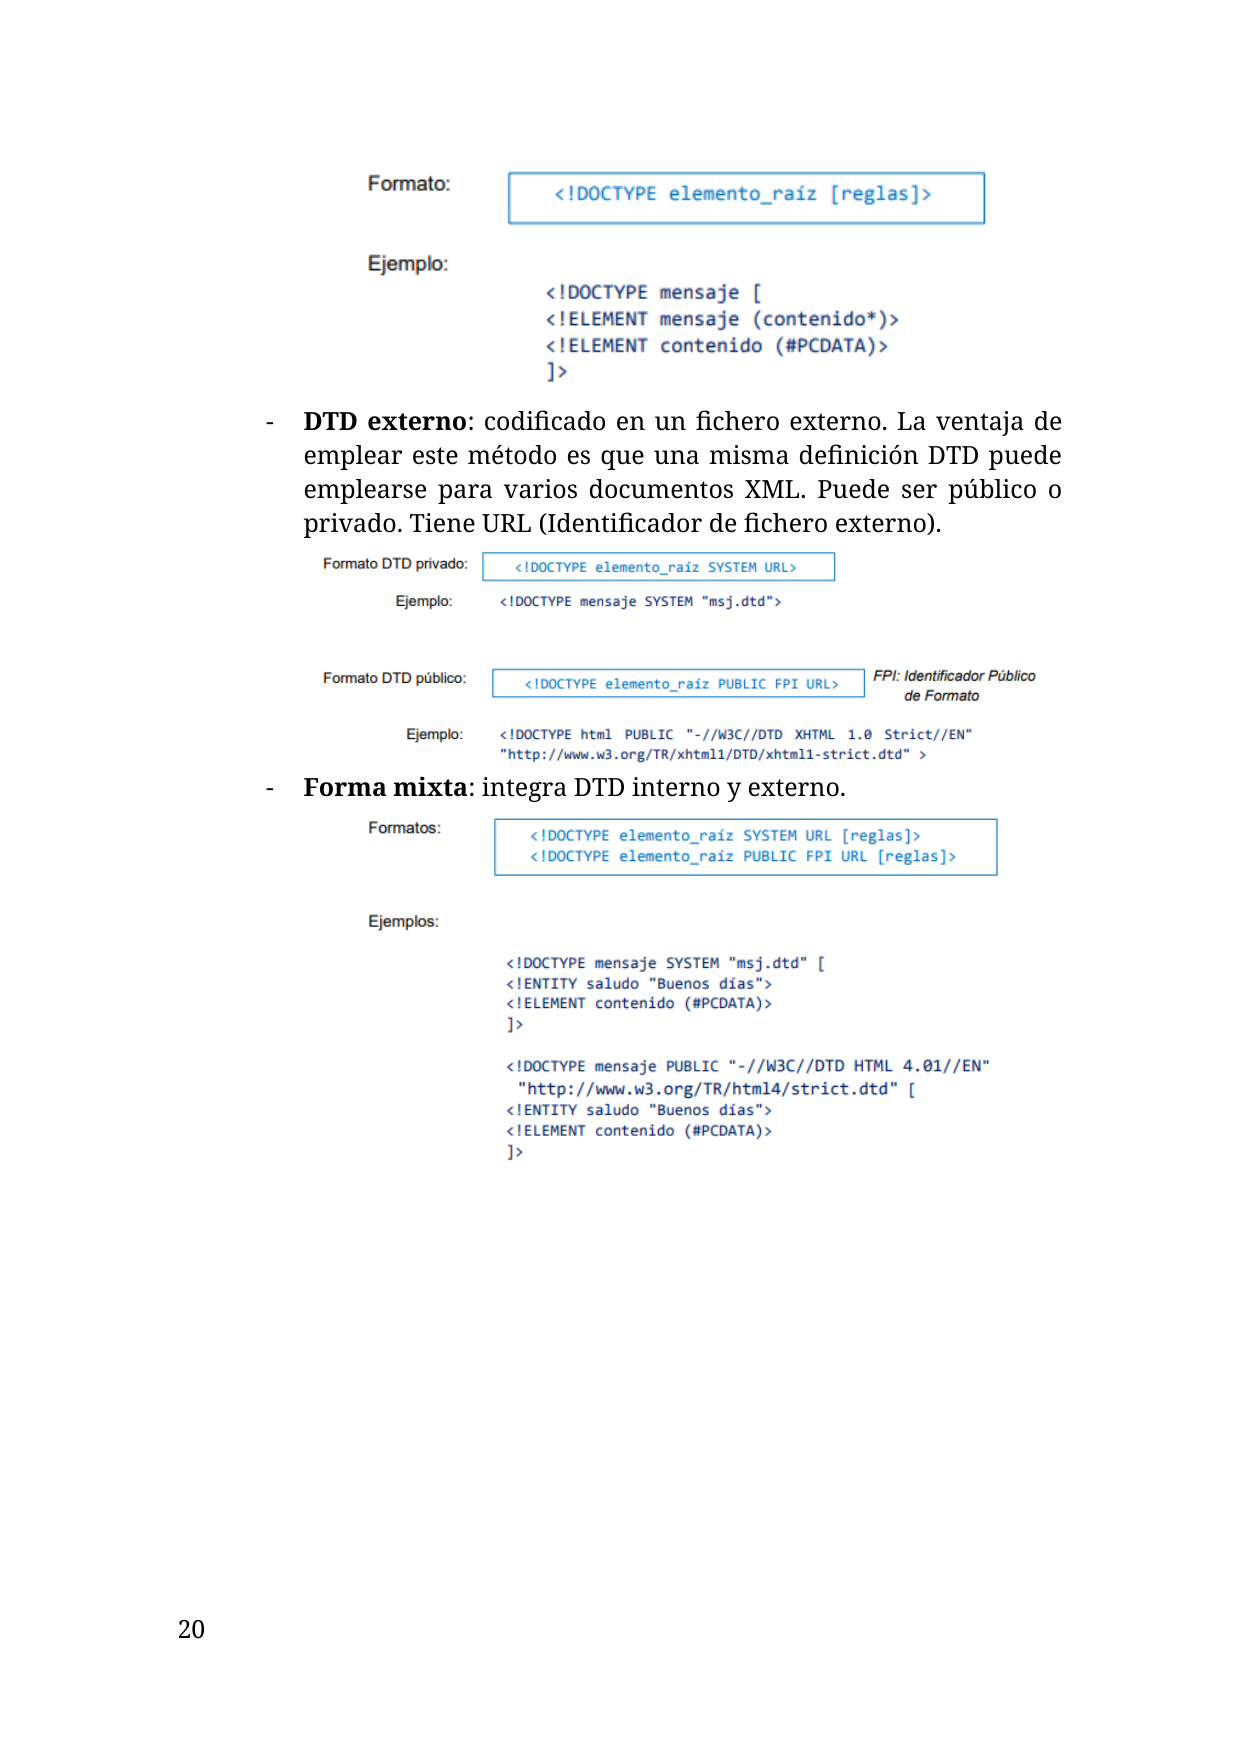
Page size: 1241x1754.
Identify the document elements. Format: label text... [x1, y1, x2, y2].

list DTD externo: codificado en un fichero externo. La ventaja de emplear este método es que una misma definición DTD puede emplearse para varios documentos XML. Puede ser público o privado. Tiene URL (Identificador de fichero externo). [266, 404, 1063, 540]
picture [351, 803, 1016, 1171]
picture [303, 540, 1041, 770]
list Forma mixta: integra DTD interno y externo. [266, 770, 1063, 804]
picture [355, 147, 1012, 404]
